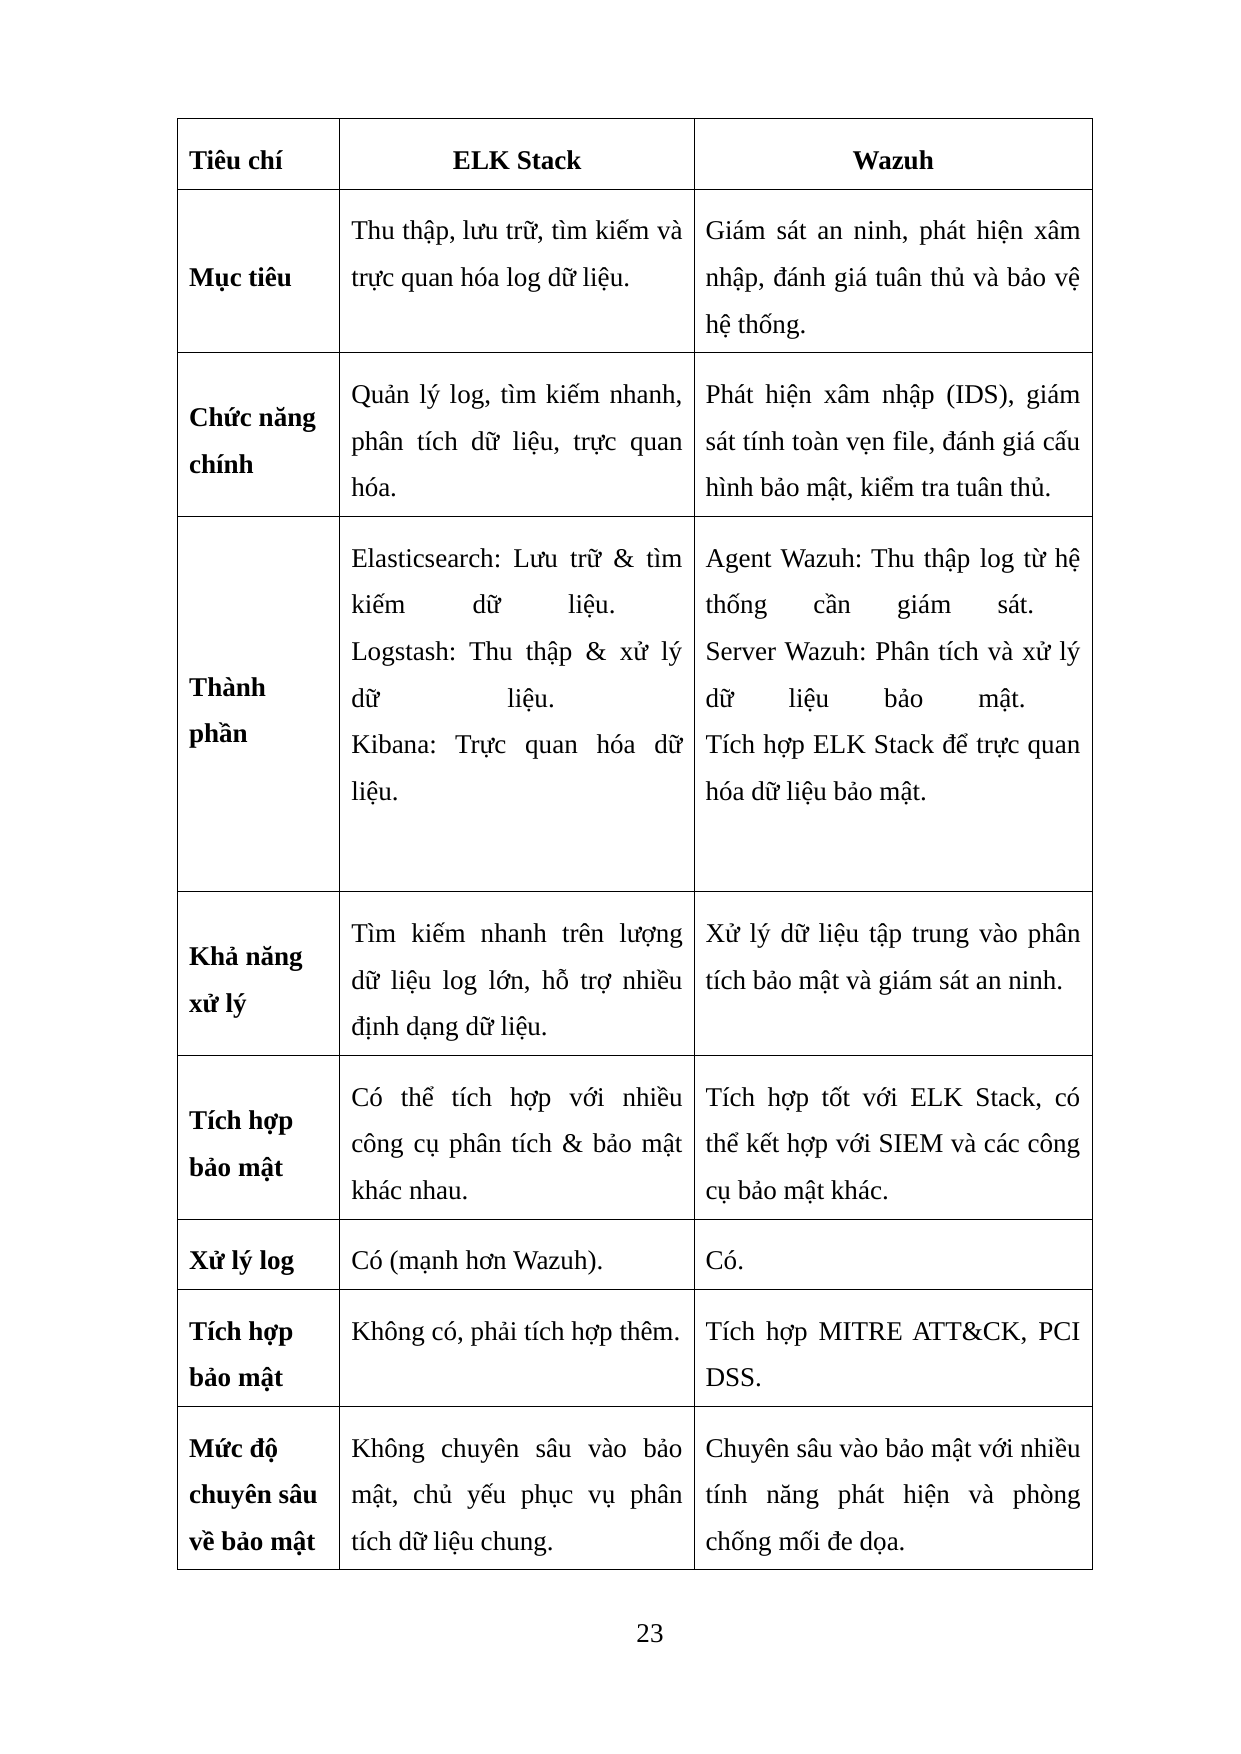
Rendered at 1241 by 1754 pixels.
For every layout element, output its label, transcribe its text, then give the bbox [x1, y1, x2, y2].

table_header ELK Stack [340, 119, 694, 188]
table_cell Tích hợp bảo mật [178, 1290, 339, 1406]
table_cell Tích hợp tốt với ELK Stack, có thể kết hợp với SIEM và các công cụ bảo mật khác. [695, 1056, 1092, 1218]
table_header Wazuh [695, 119, 1092, 188]
table_cell Giám sát an ninh, phát hiện xâm nhập, đánh giá tuân thủ và bảo vệ hệ thống. [695, 190, 1092, 352]
table_cell Tích hợp MITRE ATT&CK, PCI DSS. [695, 1290, 1092, 1406]
table_cell Xử lý dữ liệu tập trung vào phân tích bảo mật và giám sát an ninh. [695, 892, 1092, 1055]
table_cell Không chuyên sâu vào bảo mật, chủ yếu phục vụ phân tích dữ liệu chung. [340, 1407, 694, 1569]
table_cell Elasticsearch: Lưu trữ & tìm kiếm dữ liệu. Logstash: Thu thập & xử lý dữ liệu. Kibana: Trực quan hóa dữ liệu. [340, 517, 694, 891]
table_header Tiêu chí [178, 119, 339, 188]
table_cell Không có, phải tích hợp thêm. [340, 1290, 694, 1406]
table_cell Quản lý log, tìm kiếm nhanh, phân tích dữ liệu, trực quan hóa. [340, 353, 694, 516]
table_cell Tìm kiếm nhanh trên lượng dữ liệu log lớn, hỗ trợ nhiều định dạng dữ liệu. [340, 892, 694, 1055]
table_cell Xử lý log [178, 1220, 339, 1289]
table_cell Có. [695, 1220, 1092, 1289]
table_cell Khả năng xử lý [178, 892, 339, 1055]
table_cell Chức năng chính [178, 353, 339, 516]
table_cell Mục tiêu [178, 190, 339, 352]
table_cell Thu thập, lưu trữ, tìm kiếm và trực quan hóa log dữ liệu. [340, 190, 694, 352]
table_cell Chuyên sâu vào bảo mật với nhiều tính năng phát hiện và phòng chống mối đe dọa. [695, 1407, 1092, 1569]
table_cell Phát hiện xâm nhập (IDS), giám sát tính toàn vẹn file, đánh giá cấu hình bảo mật, kiểm tra tuân thủ. [695, 353, 1092, 516]
table_cell Thành phần [178, 517, 339, 891]
table_cell Tích hợp bảo mật [178, 1056, 339, 1218]
table_cell Agent Wazuh: Thu thập log từ hệ thống cần giám sát. Server Wazuh: Phân tích và xử lý dữ liệu bảo mật. Tích hợp ELK Stack để trực quan hóa dữ liệu bảo mật. [695, 517, 1092, 891]
table_cell Có thể tích hợp với nhiều công cụ phân tích & bảo mật khác nhau. [340, 1056, 694, 1218]
table_cell Mức độ chuyên sâu về bảo mật [178, 1407, 339, 1569]
table_cell Có (mạnh hơn Wazuh). [340, 1220, 694, 1289]
